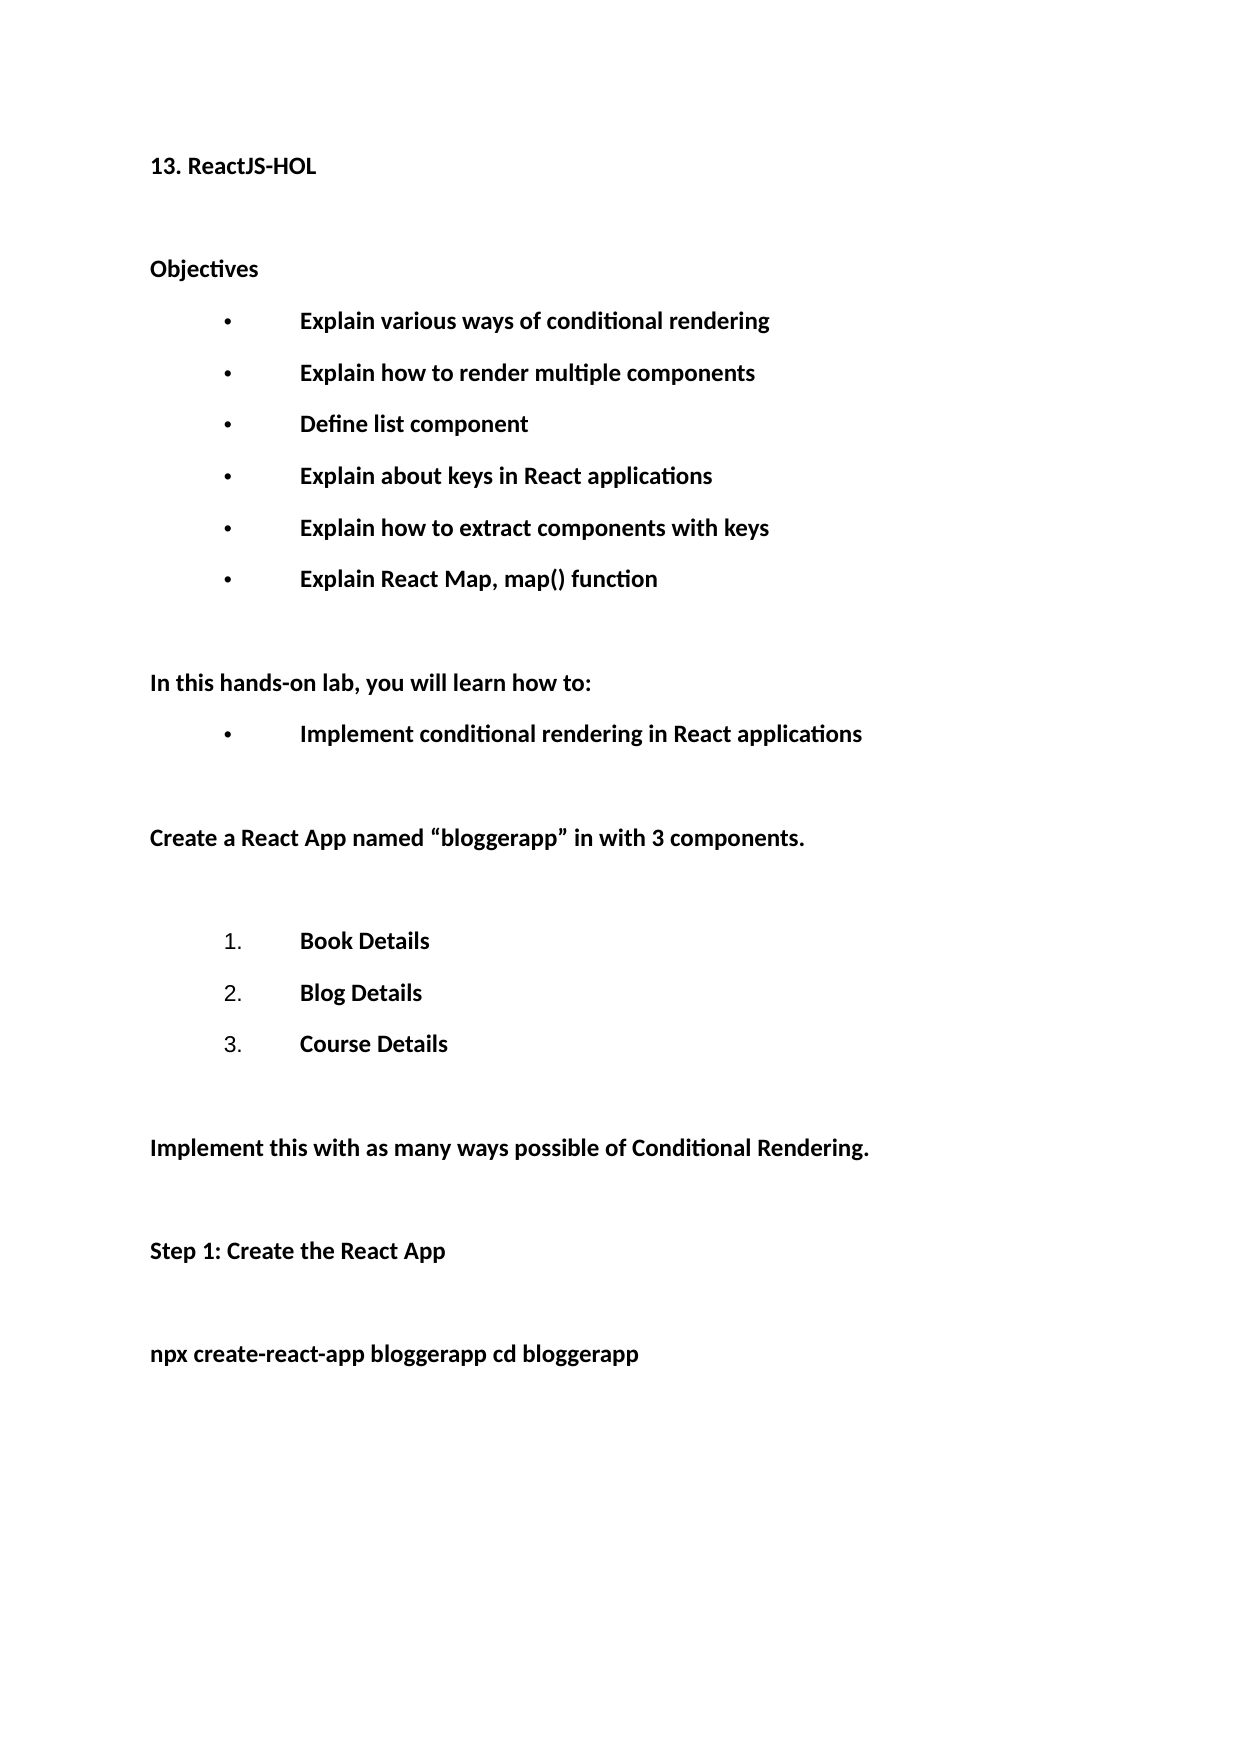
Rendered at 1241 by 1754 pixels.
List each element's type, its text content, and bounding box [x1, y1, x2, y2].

list Explain React Map, map() function [223, 563, 1090, 594]
text 13. ReactJS-HOL [150, 150, 1090, 181]
list Explain various ways of conditional rendering [223, 305, 1090, 336]
list Explain about keys in React applications [223, 460, 1090, 491]
list Define list component [223, 408, 1090, 439]
list Book Details [223, 925, 1090, 956]
list Course Details [223, 1028, 1090, 1059]
text Step 1: Create the React App [150, 1235, 1090, 1266]
list Explain how to extract components with keys [223, 512, 1090, 542]
text npx create-react-app bloggerapp cd bloggerapp [150, 1338, 1090, 1369]
list Implement conditional rendering in React applications [223, 718, 1090, 749]
list Blog Details [223, 977, 1090, 1007]
list Explain how to render multiple components [223, 357, 1090, 387]
text Objectives [150, 253, 1090, 284]
text Create a React App named “bloggerapp” in with 3 components. [150, 822, 1090, 852]
text In this hands-on lab, you will learn how to: [150, 667, 1090, 697]
text Implement this with as many ways possible of Conditional Rendering. [150, 1132, 1090, 1162]
